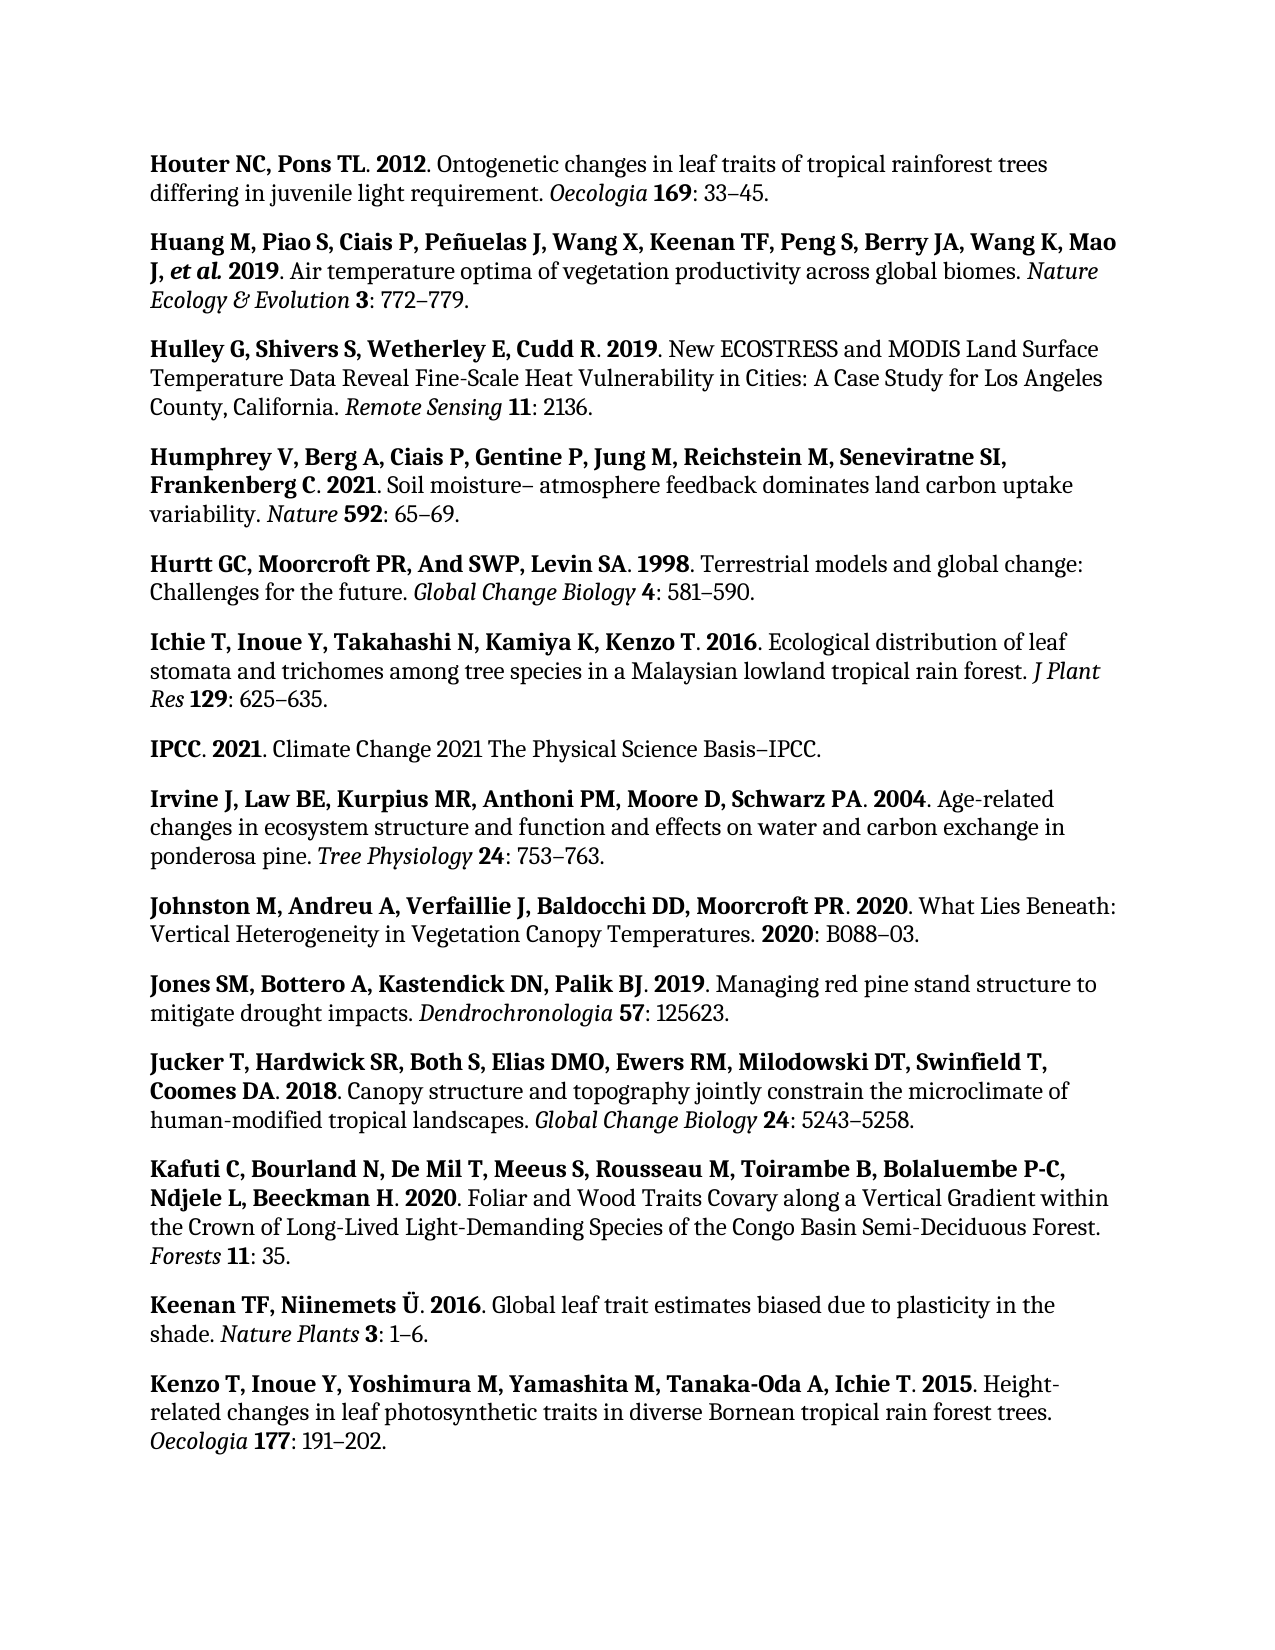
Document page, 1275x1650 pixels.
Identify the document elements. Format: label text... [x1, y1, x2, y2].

text Kenzo T, Inoue Y, Yoshimura M, Yamashita M, Tanaka-Oda A, Ichie T. 2015. Height-related changes in leaf photosynthetic traits in diverse Bornean tropical rain forest trees. Oecologia 177: 191–202. [150, 1369, 1125, 1456]
text Huang M, Piao S, Ciais P, Peñuelas J, Wang X, Keenan TF, Peng S, Berry JA, Wang K, Mao J, et al. 2019. Air temperature optima of vegetation productivity across global biomes. Nature Ecology & Evolution 3: 772–779. [150, 228, 1125, 314]
text Ichie T, Inoue Y, Takahashi N, Kamiya K, Kenzo T. 2016. Ecological distribution of leaf stomata and trichomes among tree species in a Malaysian lowland tropical rain forest. J Plant Res 129: 625–635. [150, 628, 1125, 714]
text Irvine J, Law BE, Kurpius MR, Anthoni PM, Moore D, Schwarz PA. 2004. Age-related changes in ecosystem structure and function and effects on water and carbon exchange in ponderosa pine. Tree Physiology 24: 753–763. [150, 784, 1125, 871]
text Humphrey V, Berg A, Ciais P, Gentine P, Jung M, Reichstein M, Seneviratne SI, Frankenberg C. 2021. Soil moisture– atmosphere feedback dominates land carbon uptake variability. Nature 592: 65–69. [150, 442, 1125, 529]
text Kafuti C, Bourland N, De Mil T, Meeus S, Rousseau M, Toirambe B, Bolaluembe P-C, Ndjele L, Beeckman H. 2020. Foliar and Wood Traits Covary along a Vertical Gradient within the Crown of Long-Lived Light-Demanding Species of the Congo Basin Semi-Deciduous Forest. Forests 11: 35. [150, 1155, 1125, 1270]
text IPCC. 2021. Climate Change 2021 The Physical Science Basis–IPCC. [150, 735, 1125, 764]
text Hurtt GC, Moorcroft PR, And SWP, Levin SA. 1998. Terrestrial models and global change: Challenges for the future. Global Change Biology 4: 581–590. [150, 549, 1125, 607]
text Jucker T, Hardwick SR, Both S, Elias DMO, Ewers RM, Milodowski DT, Swinfield T, Coomes DA. 2018. Canopy structure and topography jointly constrain the microclimate of human-modified tropical landscapes. Global Change Biology 24: 5243–5258. [150, 1048, 1125, 1134]
text Johnston M, Andreu A, Verfaillie J, Baldocchi DD, Moorcroft PR. 2020. What Lies Beneath: Vertical Heterogeneity in Vegetation Canopy Temperatures. 2020: B088–03. [150, 892, 1125, 949]
text Keenan TF, Niinemets Ü. 2016. Global leaf trait estimates biased due to plasticity in the shade. Nature Plants 3: 1–6. [150, 1291, 1125, 1349]
text Houter NC, Pons TL. 2012. Ontogenetic changes in leaf traits of tropical rainforest trees differing in juvenile light requirement. Oecologia 169: 33–45. [150, 150, 1125, 207]
text Jones SM, Bottero A, Kastendick DN, Palik BJ. 2019. Managing red pine stand structure to mitigate drought impacts. Dendrochronologia 57: 125623. [150, 970, 1125, 1027]
text Hulley G, Shivers S, Wetherley E, Cudd R. 2019. New ECOSTRESS and MODIS Land Surface Temperature Data Reveal Fine-Scale Heat Vulnerability in Cities: A Case Study for Los Angeles County, California. Remote Sensing 11: 2136. [150, 335, 1125, 422]
